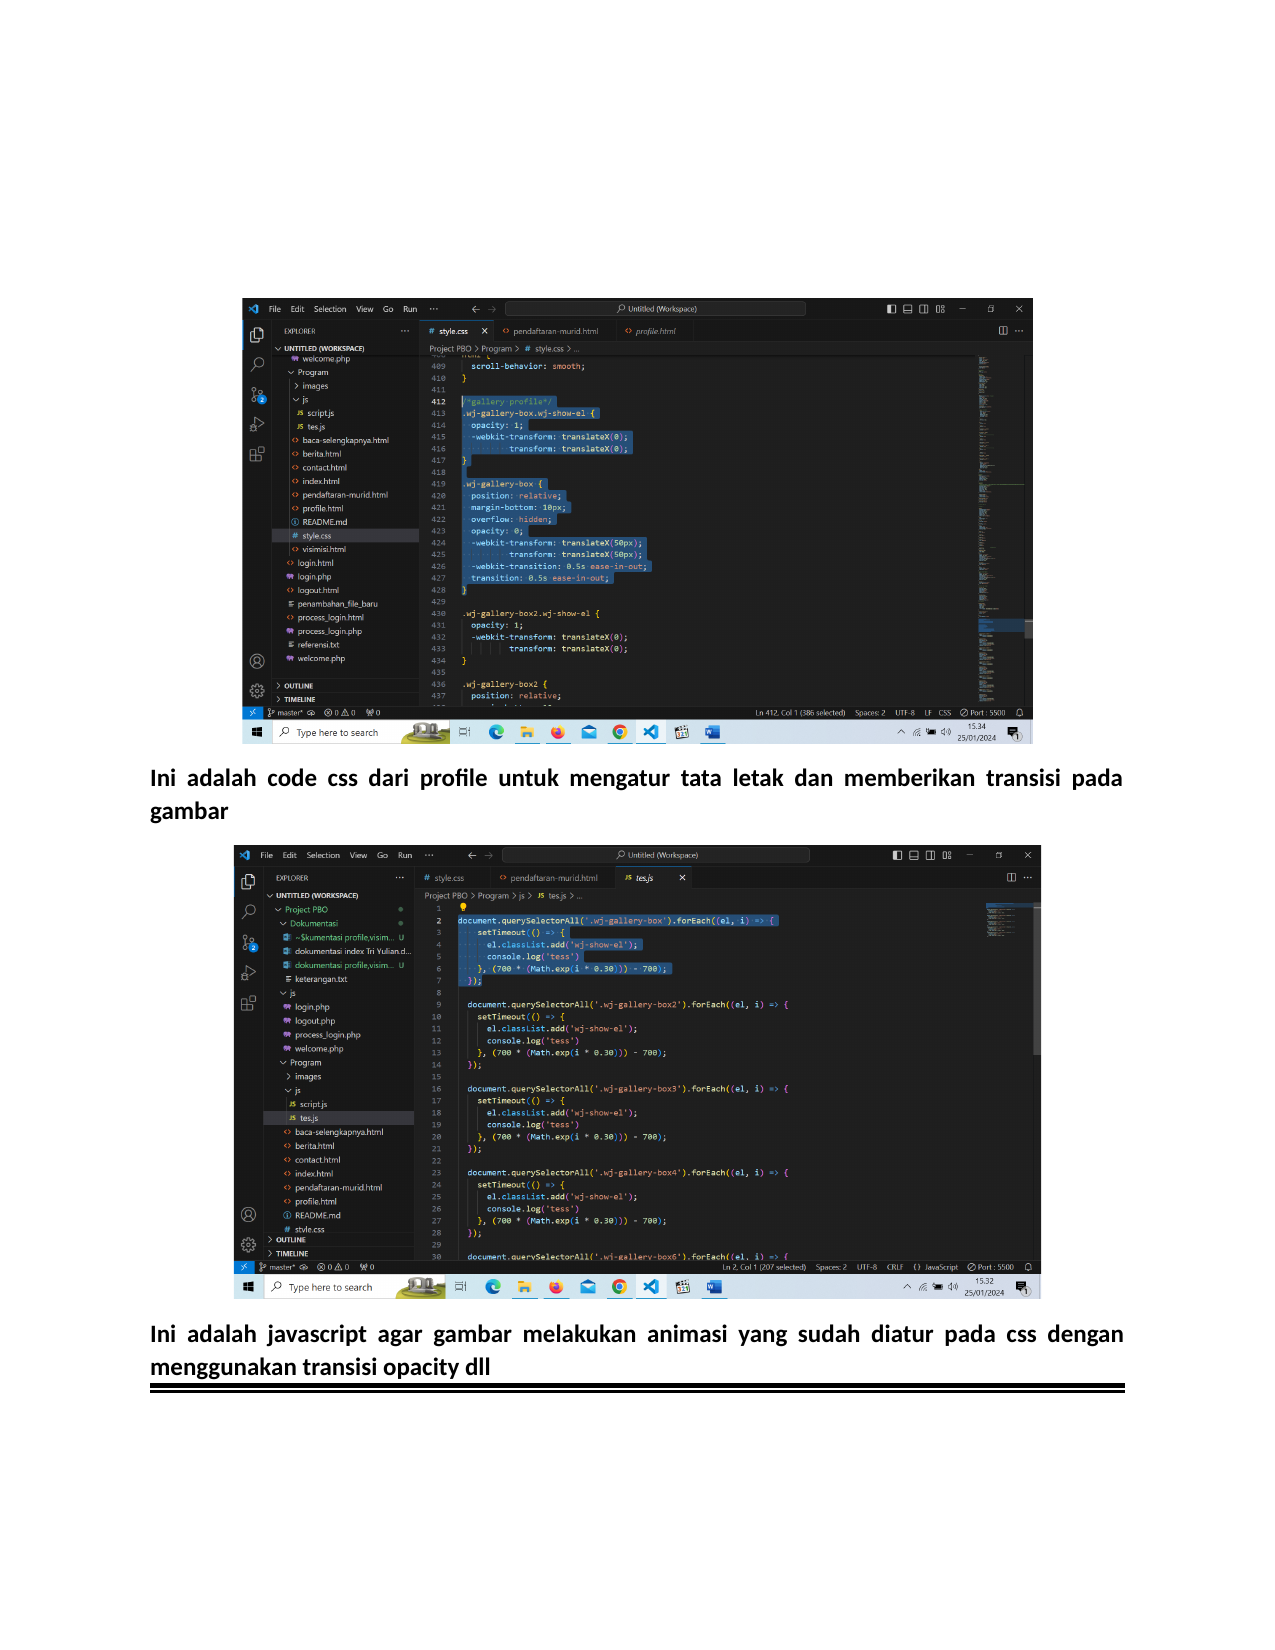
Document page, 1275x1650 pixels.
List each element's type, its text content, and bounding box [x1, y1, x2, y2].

picture [233, 845, 1042, 1299]
text Ini adalah javascript agar gambar melakukan animasi yang sudah diatur pada css dengan menggunakan transisi opacity dll [150, 1318, 1125, 1383]
text Ini adalah code css dari profile untuk mengatur tata letak dan memberikan transisi pada gambar [150, 762, 1125, 826]
picture [242, 298, 1033, 744]
